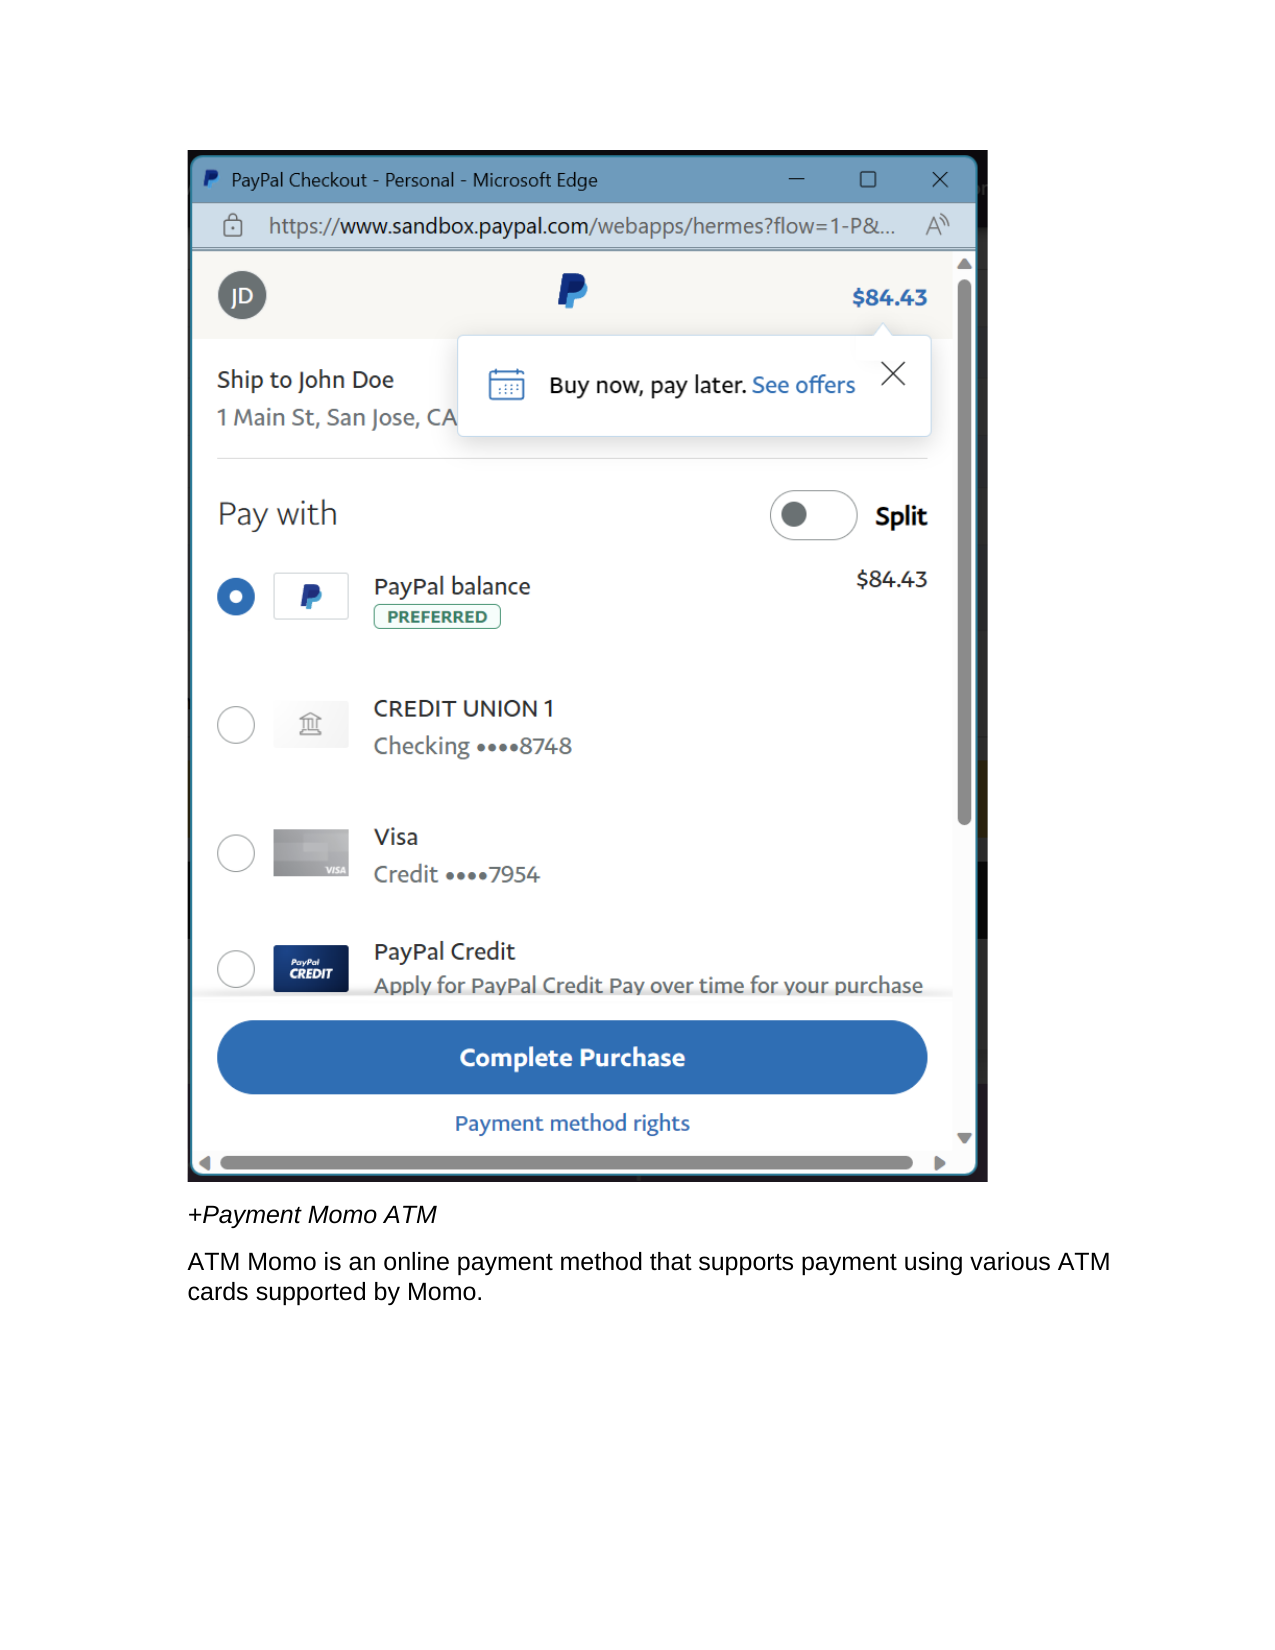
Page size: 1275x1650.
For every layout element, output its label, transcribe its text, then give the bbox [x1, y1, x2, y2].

picture [187, 150, 988, 1182]
text +Payment Momo ATM [187, 1199, 1125, 1228]
text ATM Momo is an online payment method that supports payment using various ATM cards supported by Momo. [187, 1247, 1125, 1306]
